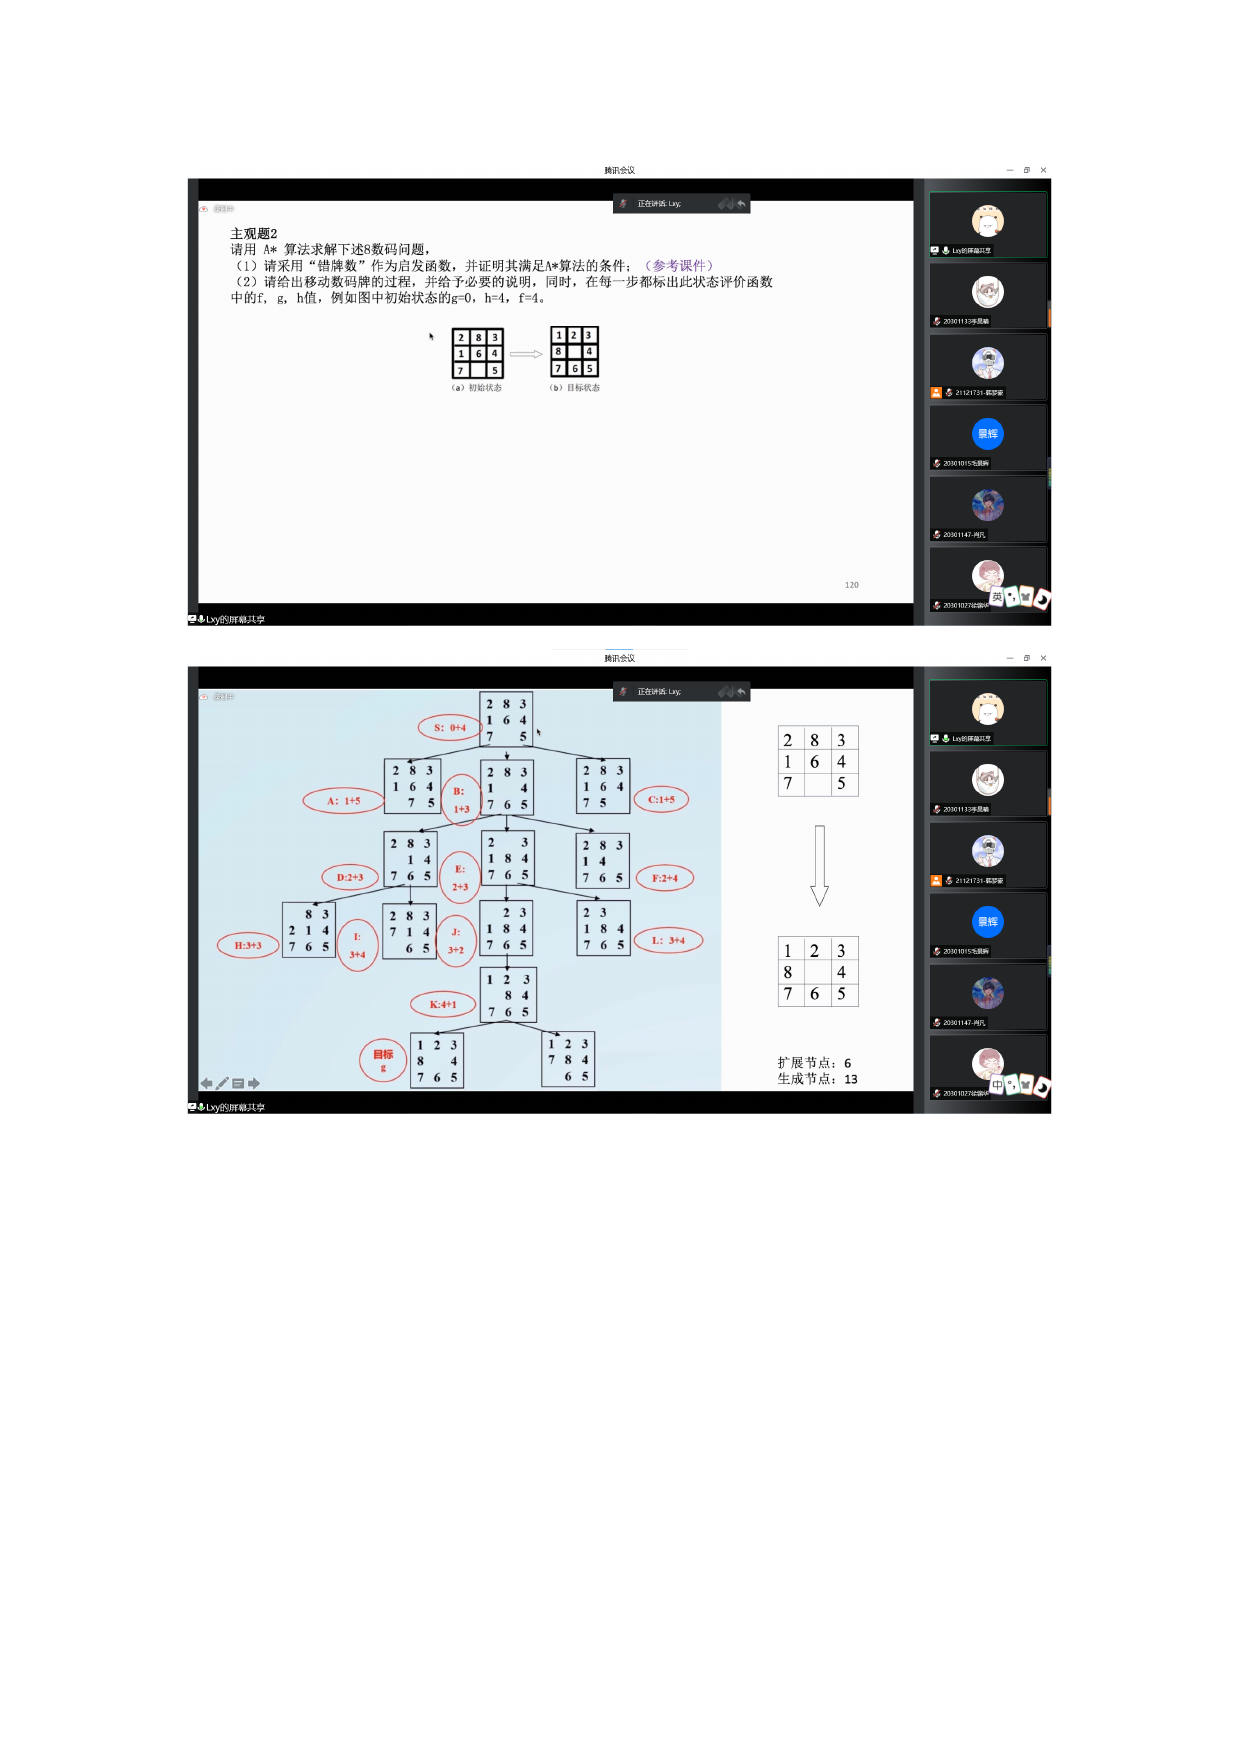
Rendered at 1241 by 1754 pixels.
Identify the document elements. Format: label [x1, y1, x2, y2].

picture [187, 649, 1052, 1114]
picture [187, 162, 1052, 626]
